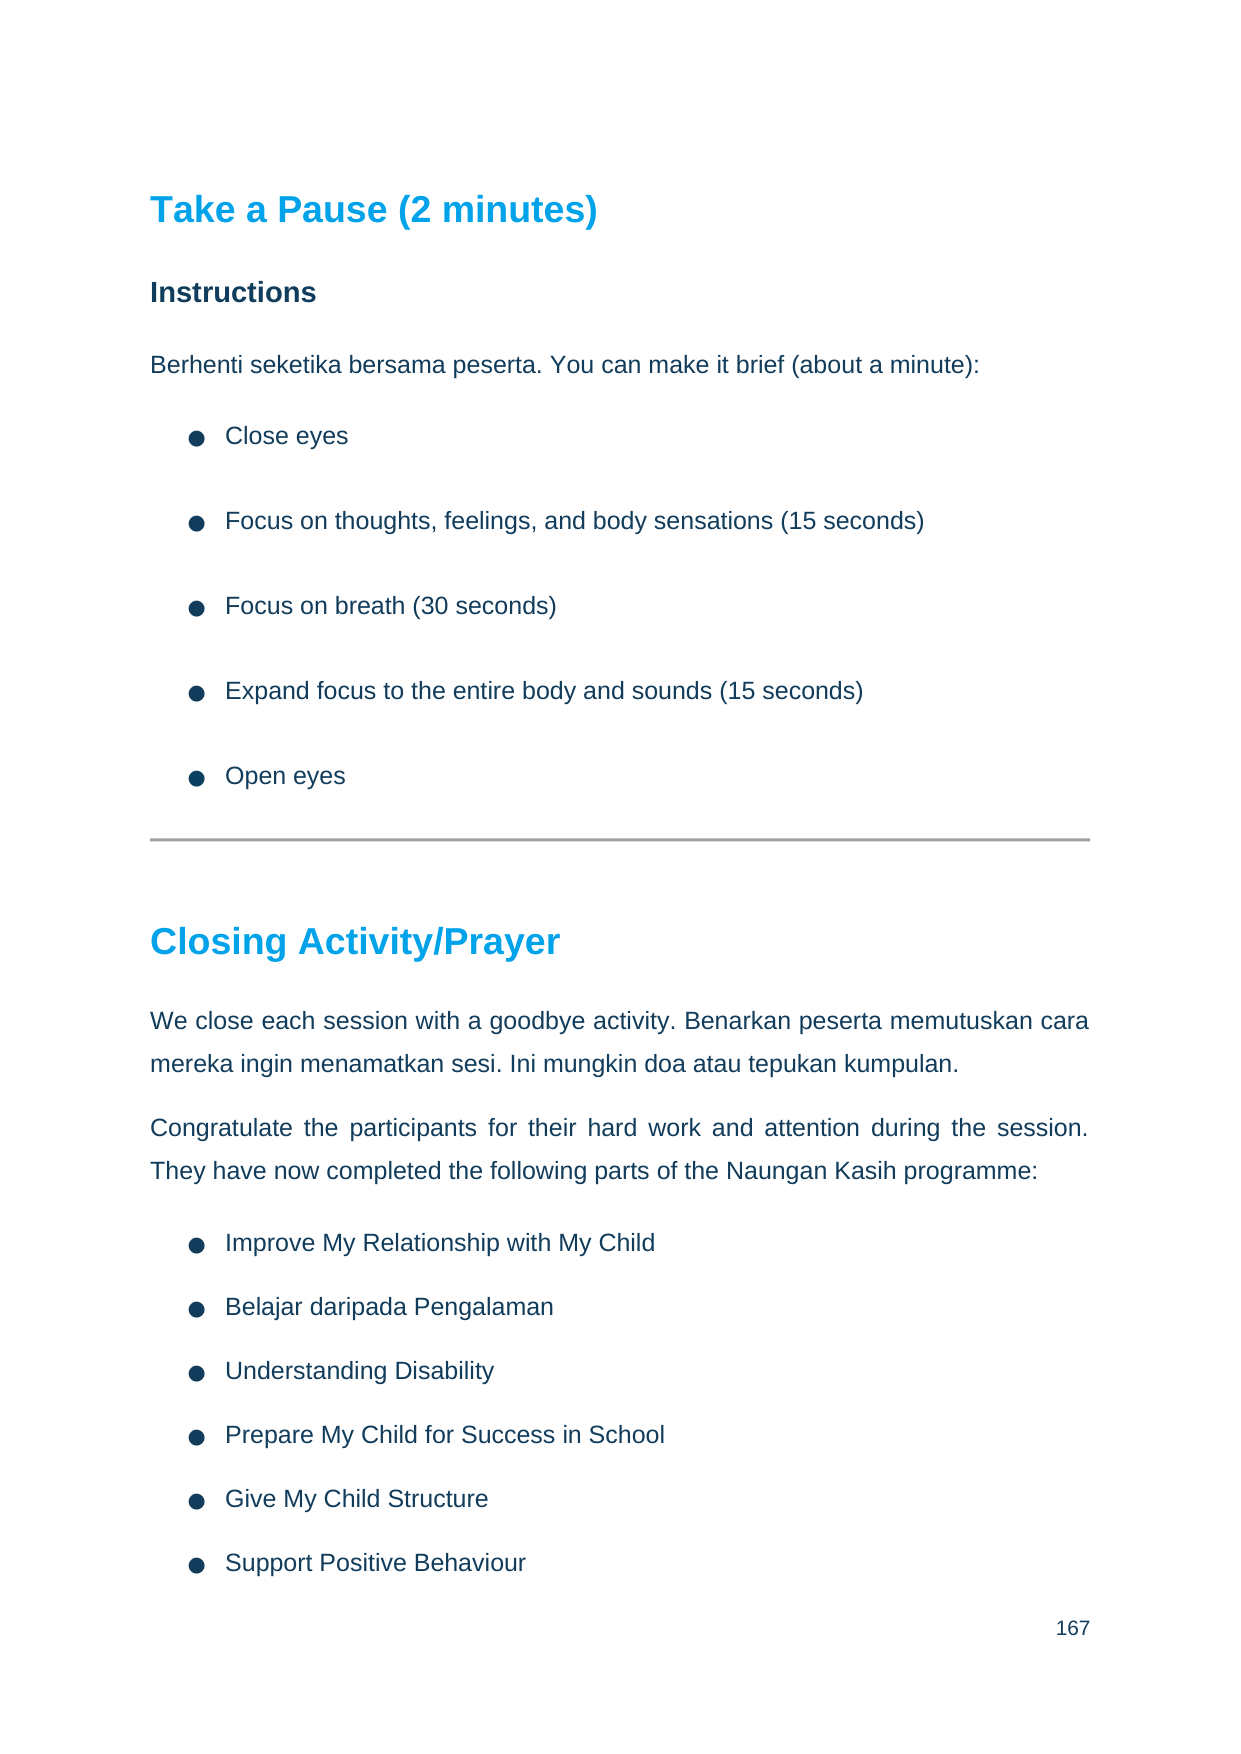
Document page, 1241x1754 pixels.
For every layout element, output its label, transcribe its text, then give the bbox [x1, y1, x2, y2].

text We close each session with a goodbye activity. Benarkan peserta memutuskan cara mereka ingin menamatkan sesi. Ini mungkin doa atau tepukan kumpulan. [150, 1006, 1090, 1078]
subtitle Closing Activity/Prayer [150, 919, 1090, 962]
text Congratulate the participants for their hard work and attention during the session. They have now completed the following parts of the Naungan Kasih programme: [150, 1113, 1090, 1185]
list Belajar daripada Pengalaman [187, 1284, 1090, 1327]
subtitle Take a Pause (2 minutes) [150, 187, 1090, 231]
list Improve My Relationship with My Child [187, 1220, 1090, 1263]
list Focus on thoughts, feelings, and body sensations (15 seconds) [187, 499, 1090, 541]
list Close eyes [187, 414, 1090, 457]
text Berhenti seketika bersama peserta. You can make it brief (about a minute): [150, 350, 1090, 379]
list Expand focus to the entire body and sounds (15 seconds) [187, 668, 1090, 711]
list Prepare My Child for Success in School [187, 1412, 1090, 1455]
list Give My Child Structure [187, 1476, 1090, 1519]
list Open eyes [187, 753, 1090, 796]
list Focus on breath (30 seconds) [187, 584, 1090, 626]
list Understanding Disability [187, 1348, 1090, 1391]
list Support Positive Behaviour [187, 1541, 1090, 1583]
subtitle Instructions [150, 274, 1090, 308]
